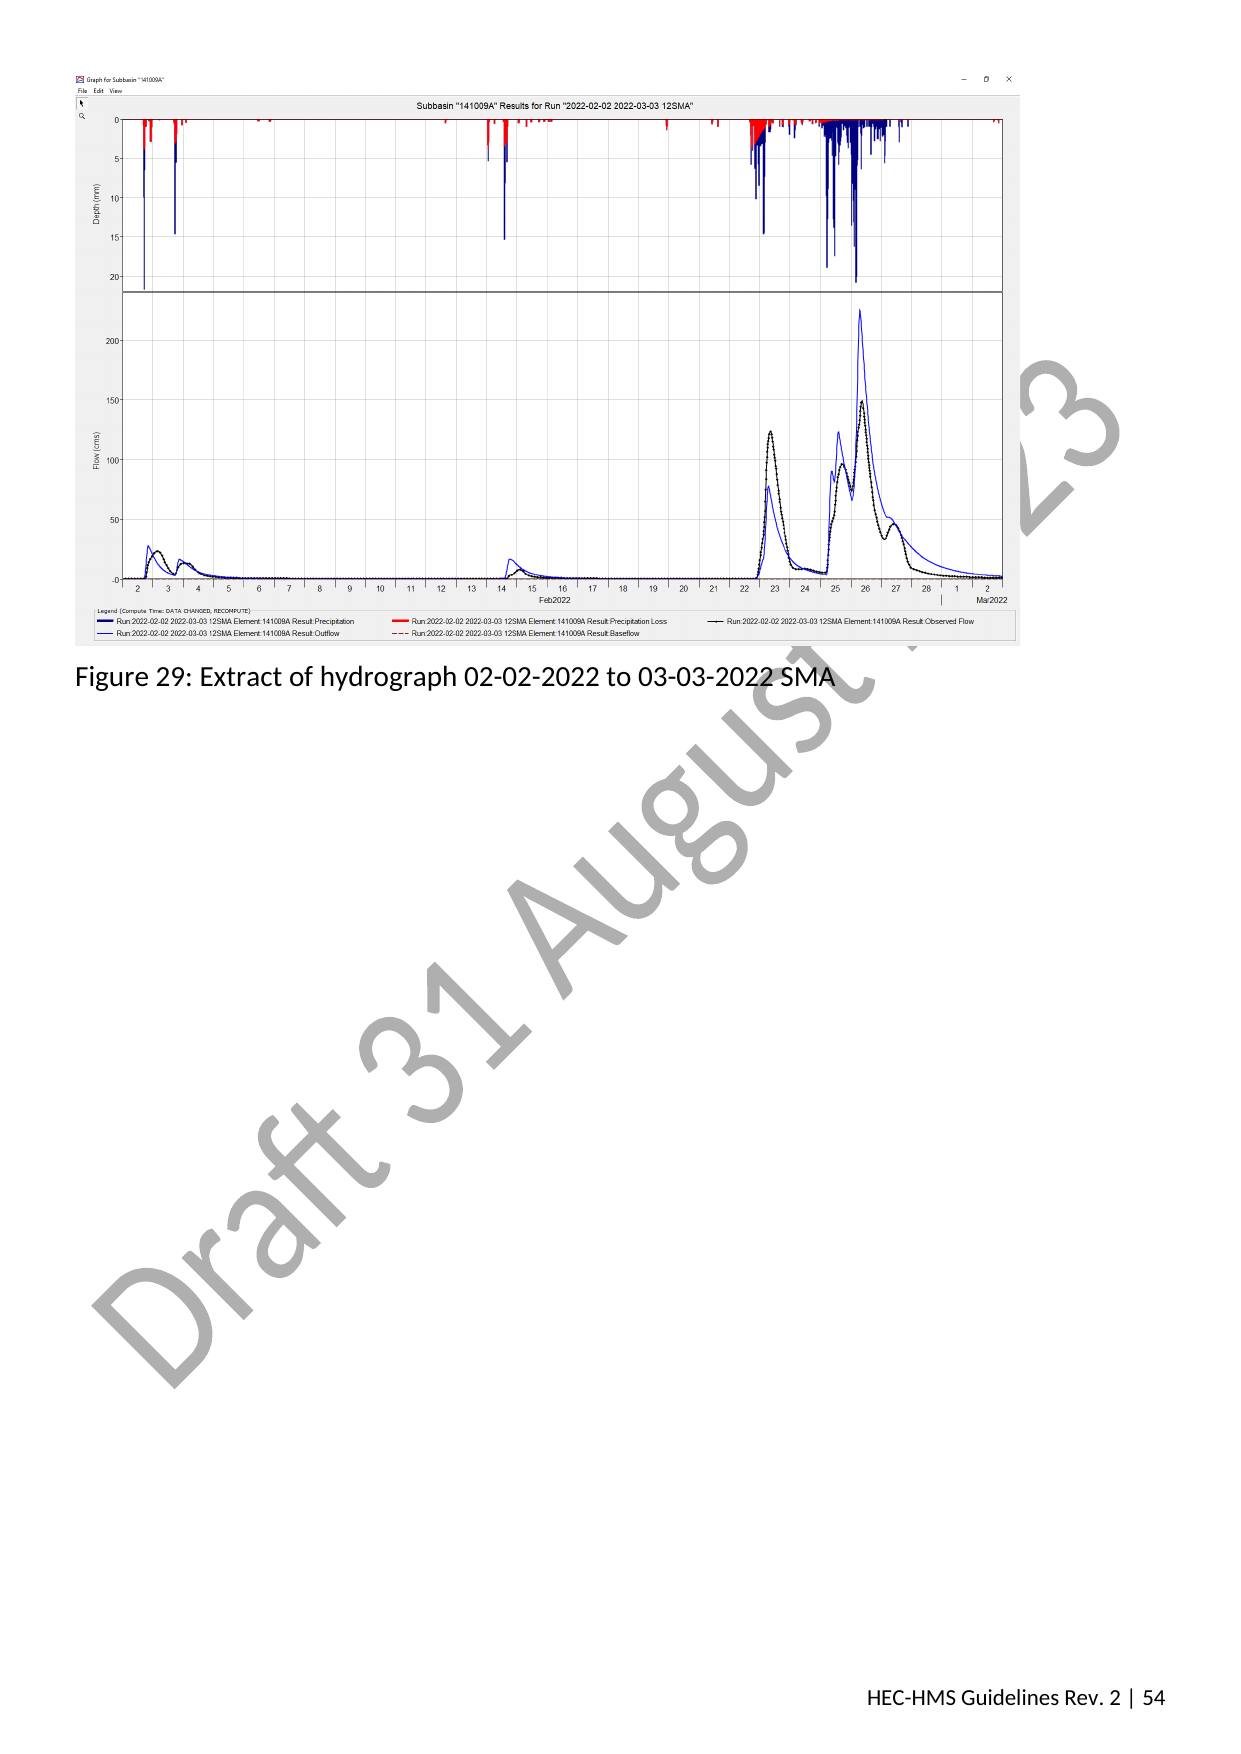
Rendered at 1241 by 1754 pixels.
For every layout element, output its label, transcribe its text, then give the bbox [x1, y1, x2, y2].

text Figure 29: Extract of hydrograph 02-02-2022 to 03-03-2022 SMA [75, 658, 1165, 694]
picture [75, 75, 1021, 646]
